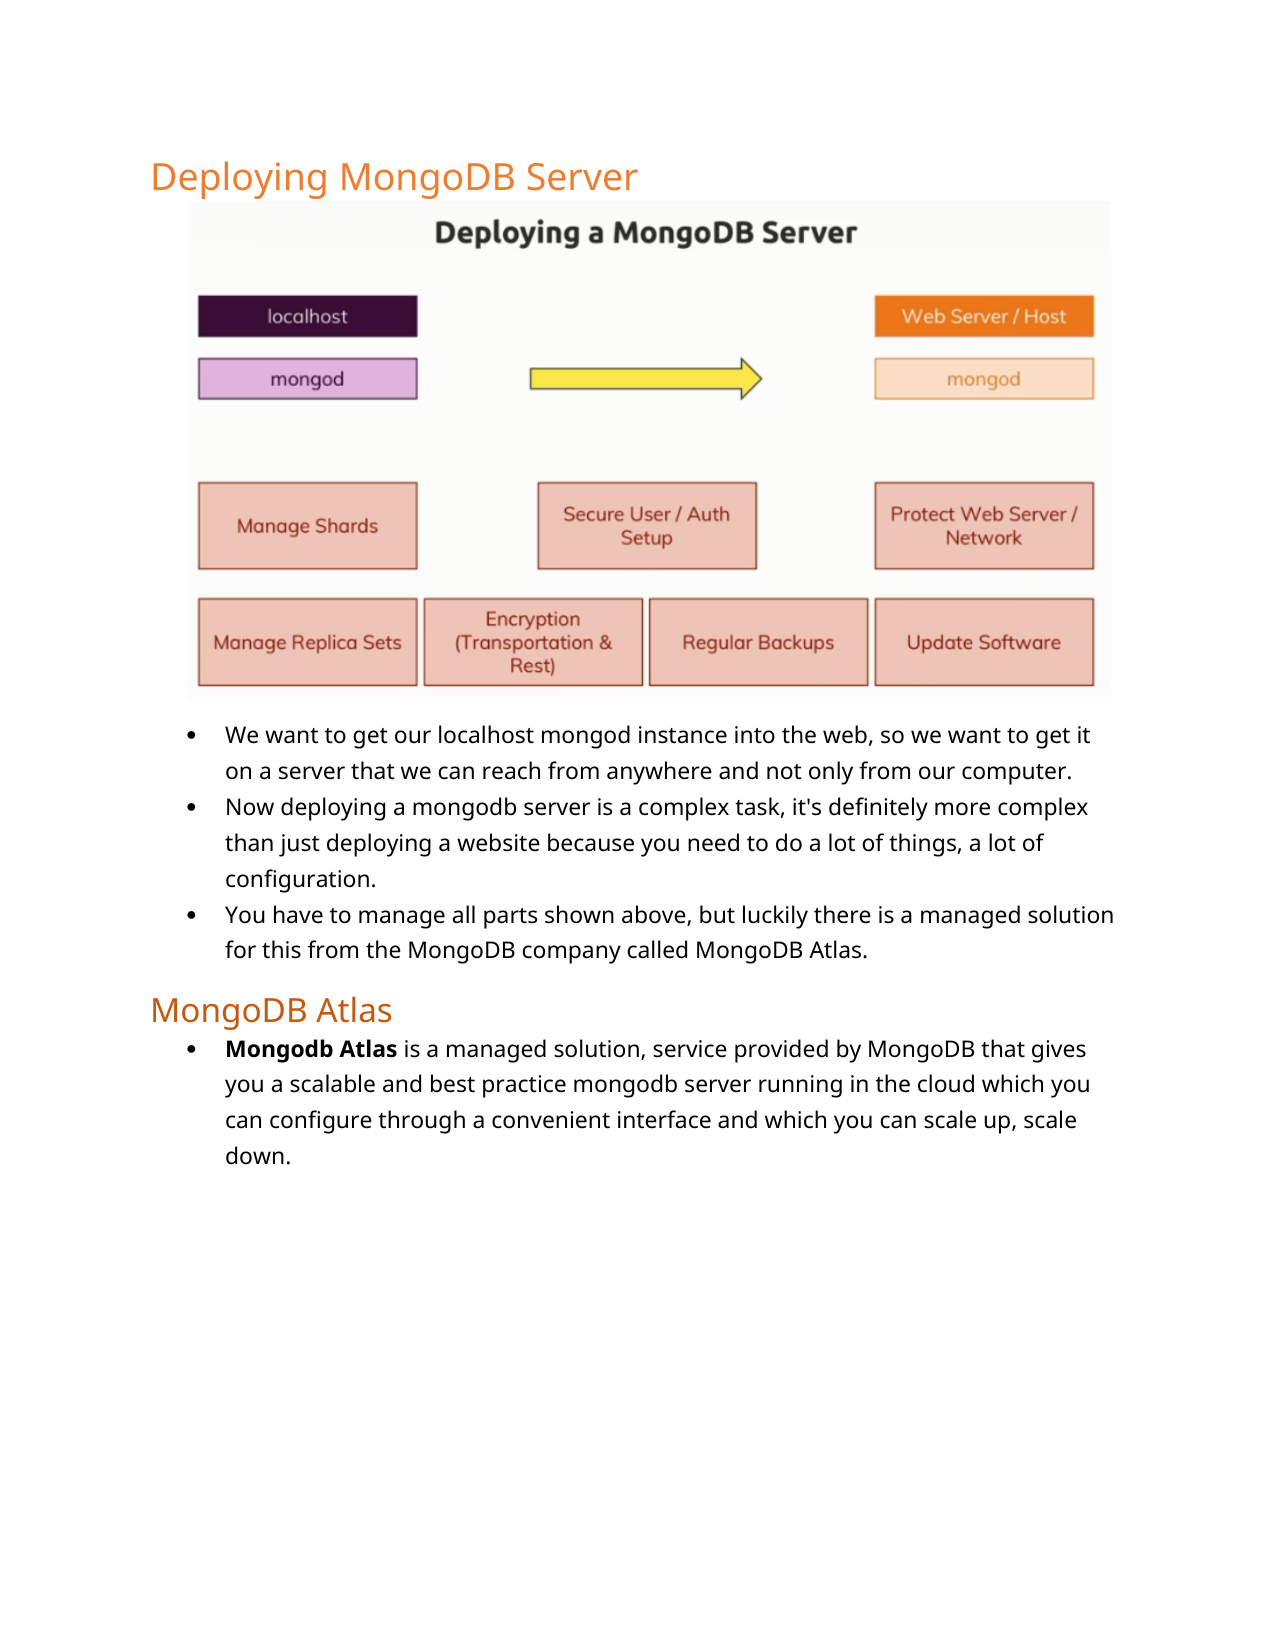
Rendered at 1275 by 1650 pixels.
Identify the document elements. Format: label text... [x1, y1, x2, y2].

list Mongodb Atlas is a managed solution, service provided by MongoDB that gives you a scalable and best practice mongodb server running in the cloud which you can configure through a convenient interface and which you can scale up, scale down. [187, 1032, 1125, 1172]
list We want to get our localhost mongod instance into the web, so we want to get it on a server that we can reach from anywhere and not only from our computer. [187, 719, 1125, 786]
subtitle Deploying MongoDB Server [150, 150, 1125, 201]
picture [187, 201, 1112, 698]
list Now deploying a mongodb server is a complex task, it's definitely more complex than just deploying a website because you need to do a lot of things, a lot of configuration. [187, 791, 1125, 894]
list You have to manage all parts shown above, but luckily there is a managed solution for this from the MongoDB company called MongoDB Atlas. [187, 898, 1125, 966]
subtitle MongoDB Atlas [150, 987, 1125, 1032]
